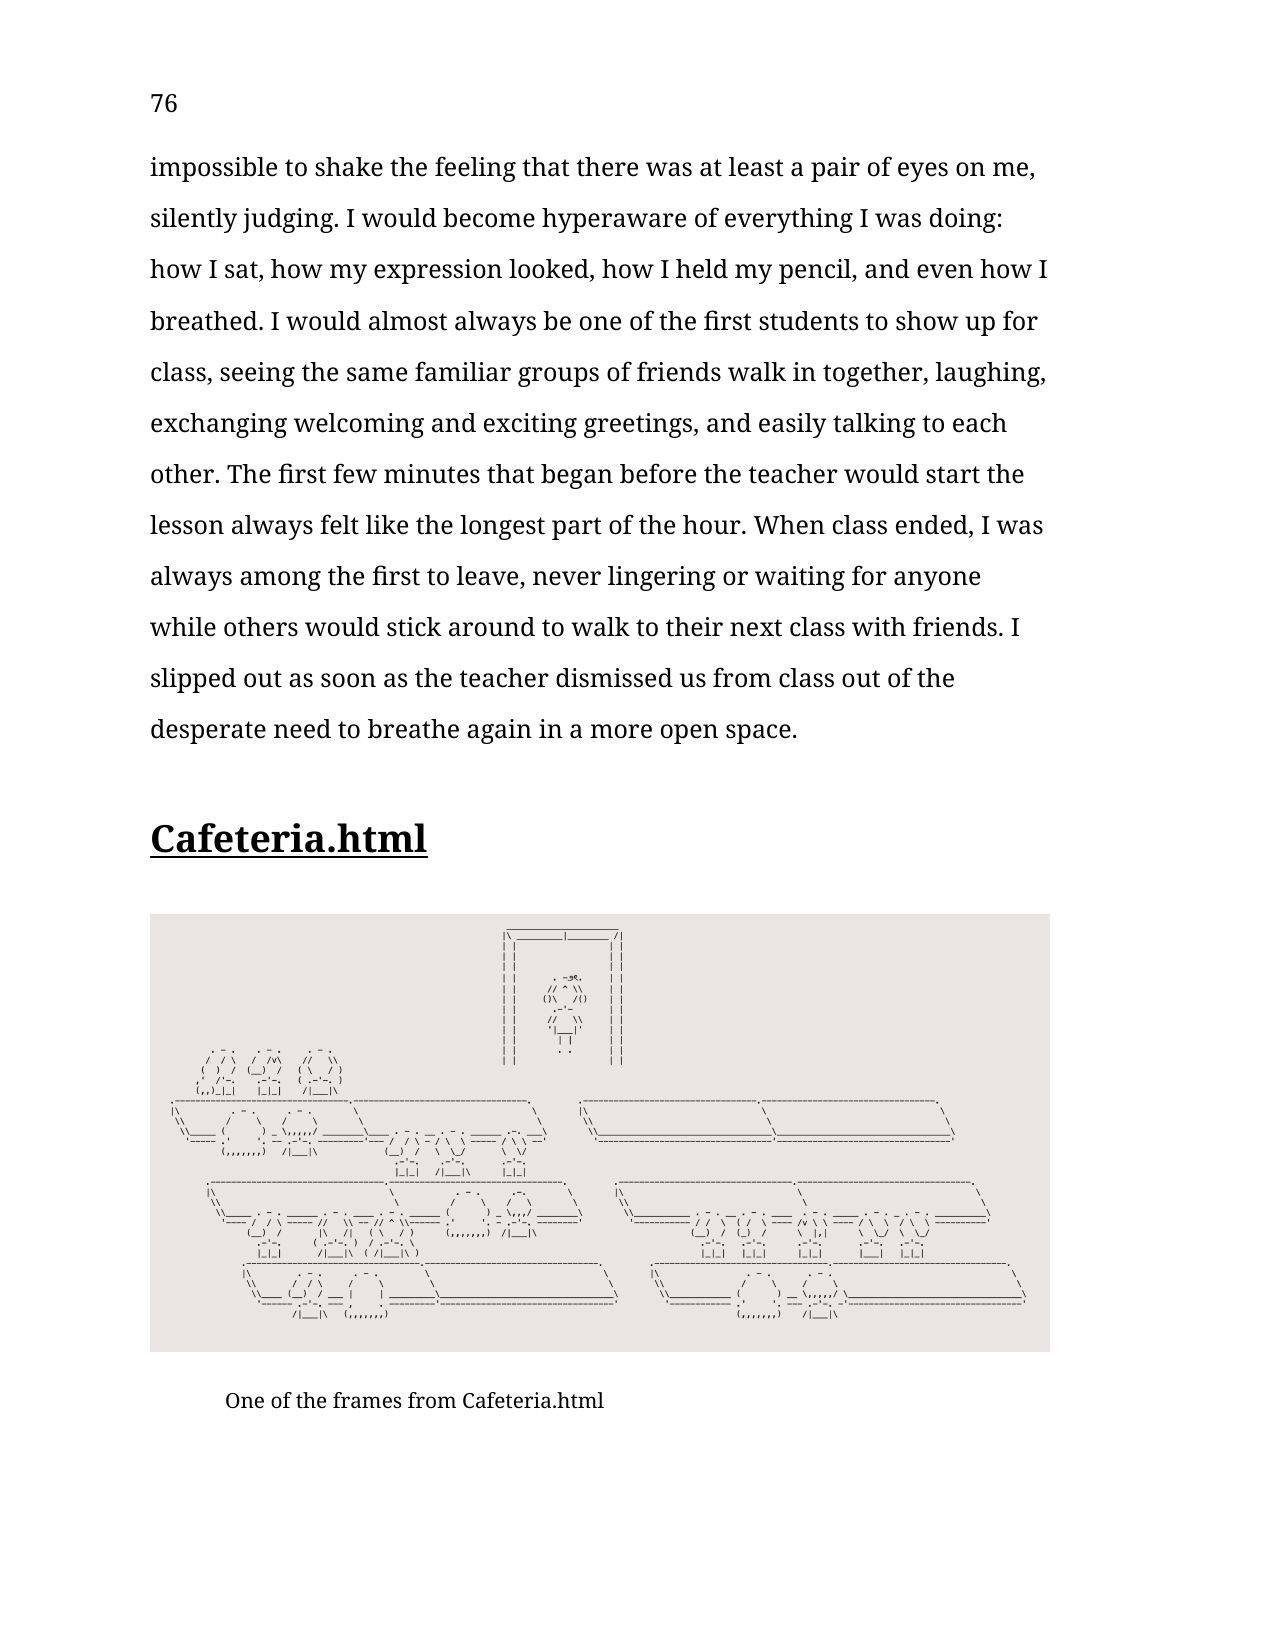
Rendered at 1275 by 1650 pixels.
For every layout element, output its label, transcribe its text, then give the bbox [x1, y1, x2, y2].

subtitle Cafeteria.html [150, 812, 1050, 863]
picture [150, 914, 1050, 1352]
title One of the frames from Cafeteria.html [225, 1386, 975, 1414]
